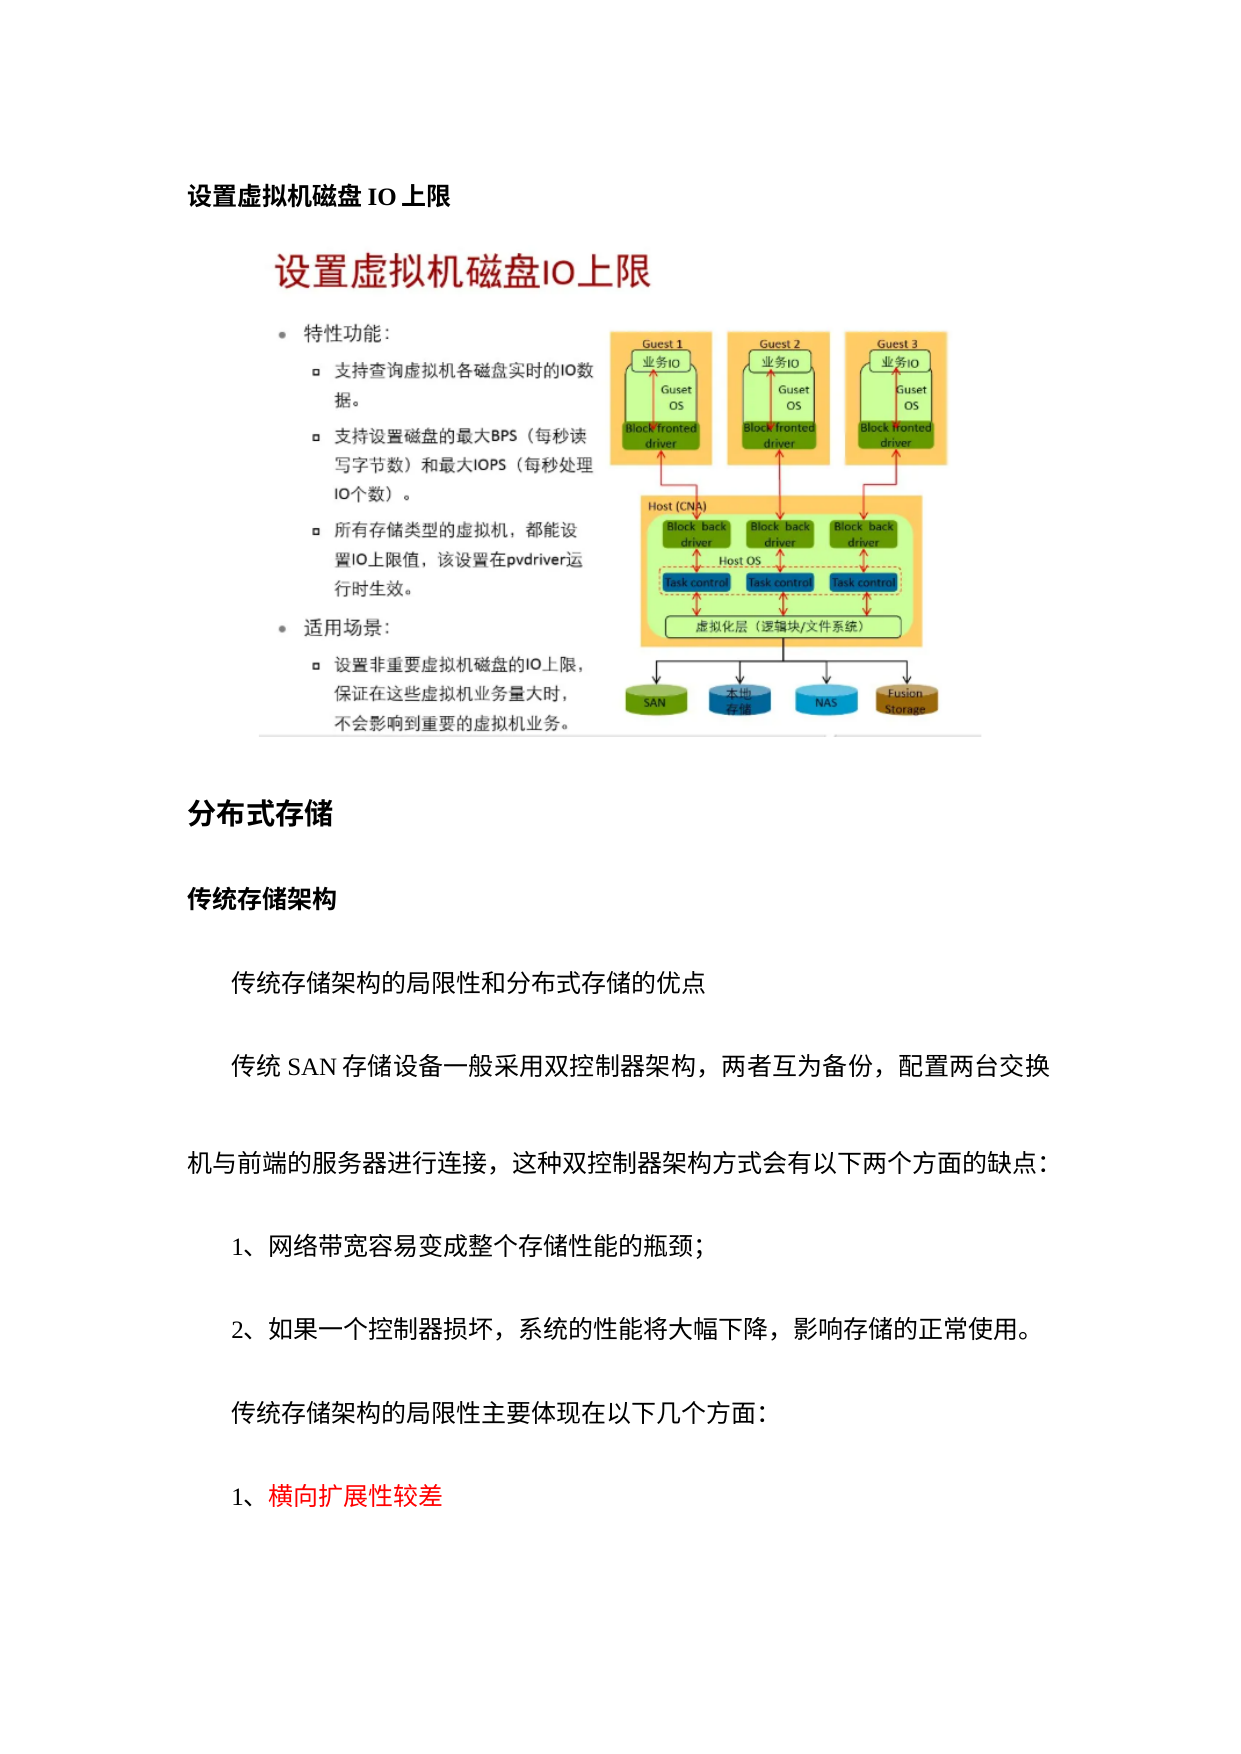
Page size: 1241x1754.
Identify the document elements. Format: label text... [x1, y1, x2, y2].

text 传统存储架构的局限性主要体现在以下几个方面： [187, 1379, 1053, 1444]
text 传统存储架构的局限性和分布式存储的优点 [187, 949, 1053, 1014]
text 传统SAN存储设备一般采用双控制器架构，两者互为备份，配置两台交换机与前端的服务器进行连接，这种双控制器架构方式会有以下两个方面的缺点： [187, 1032, 1053, 1194]
subtitle 分布式存储 [187, 779, 1053, 844]
list 网络带宽容易变成整个存储性能的瓶颈； [187, 1212, 1053, 1277]
list 如果一个控制器损坏，系统的性能将大幅下降，影响存储的正常使用。 [187, 1296, 1053, 1361]
text 1、横向扩展性较差 [187, 1462, 1053, 1527]
subtitle 传统存储架构 [187, 866, 1053, 931]
picture [258, 245, 982, 737]
subtitle 设置虚拟机磁盘IO上限 [187, 162, 1053, 227]
